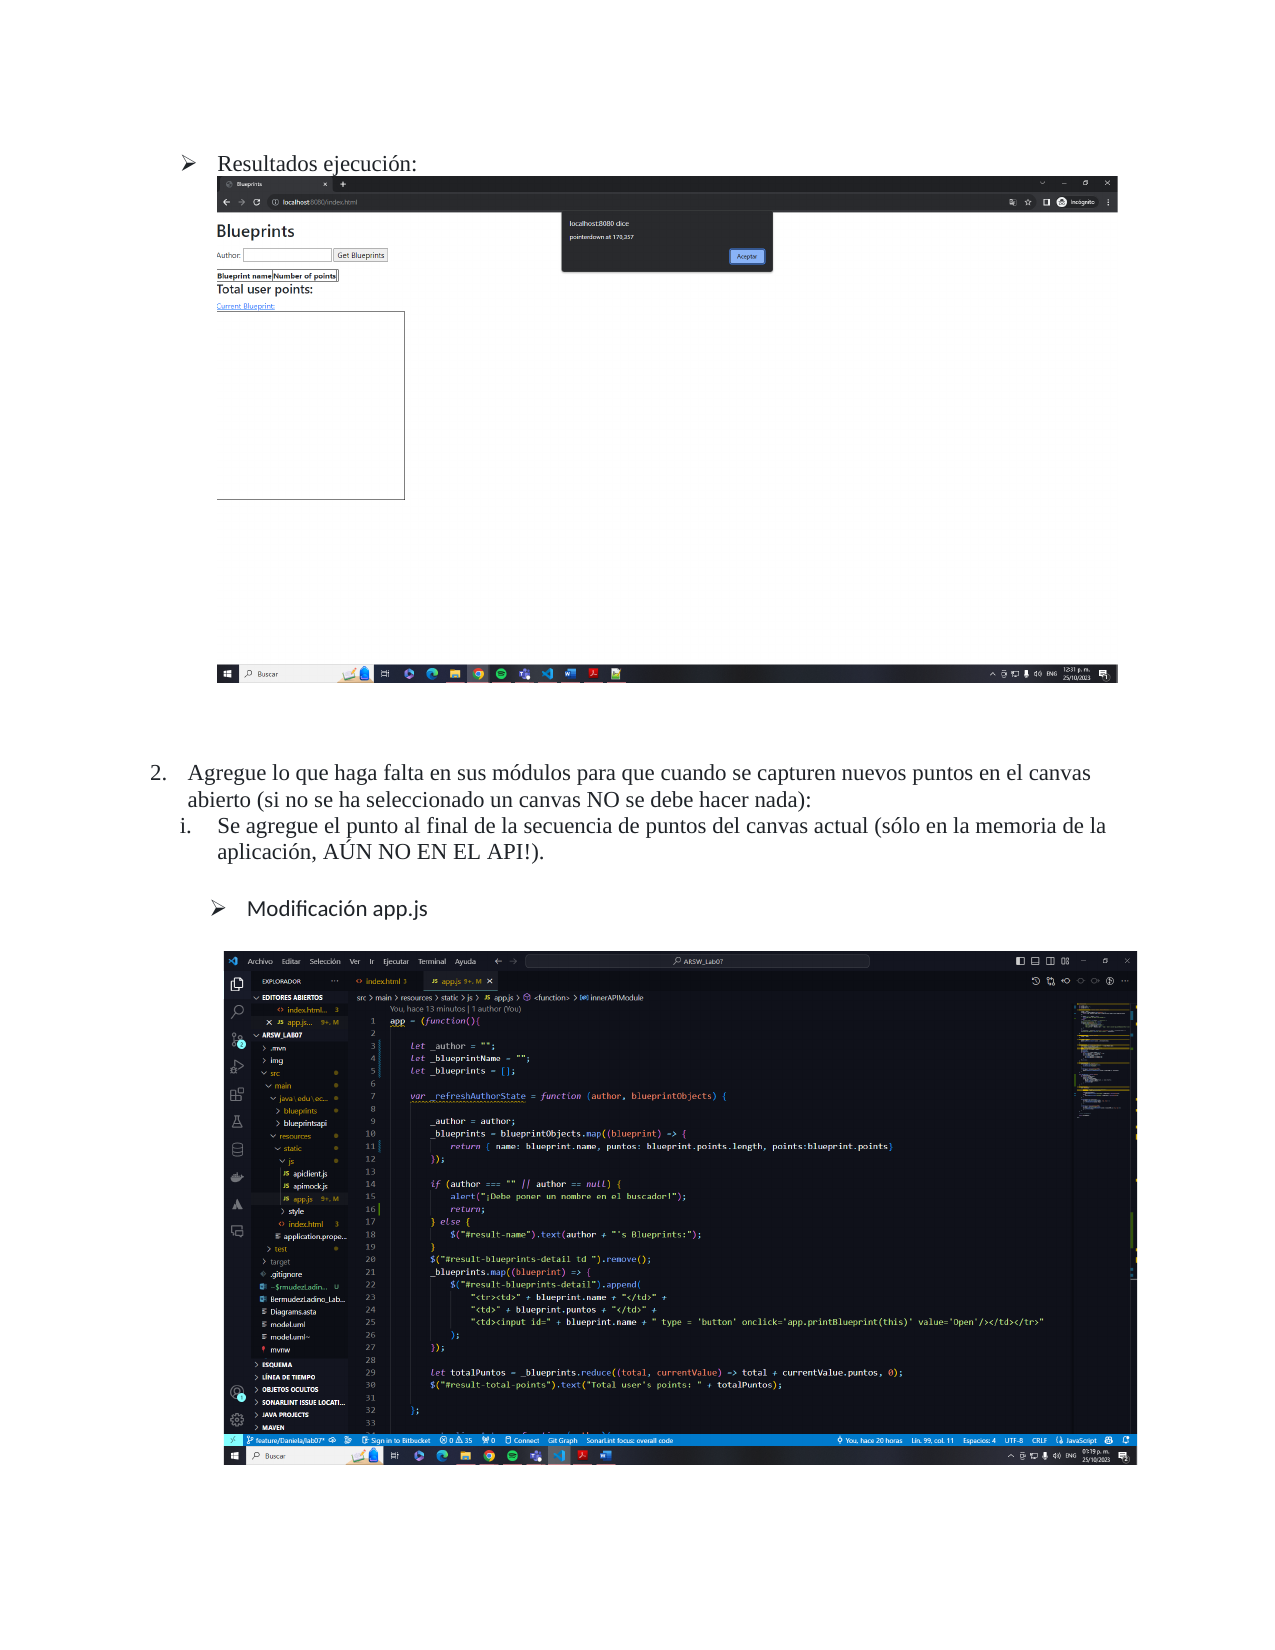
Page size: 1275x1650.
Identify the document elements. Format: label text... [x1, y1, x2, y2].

list Modificación app.js [209, 894, 1125, 922]
picture [223, 951, 1138, 1465]
list Agregue lo que haga falta en sus módulos para que cuando se capturen nuevos puntos en el canvas abierto (si no se ha seleccionado un canvas NO se debe hacer nada): [150, 759, 1125, 812]
picture [217, 176, 1118, 683]
list Se agregue el punto al final de la secuencia de puntos del canvas actual (sólo en la memoria de la aplicación, AÚN NO EN EL API!). [179, 812, 1125, 865]
